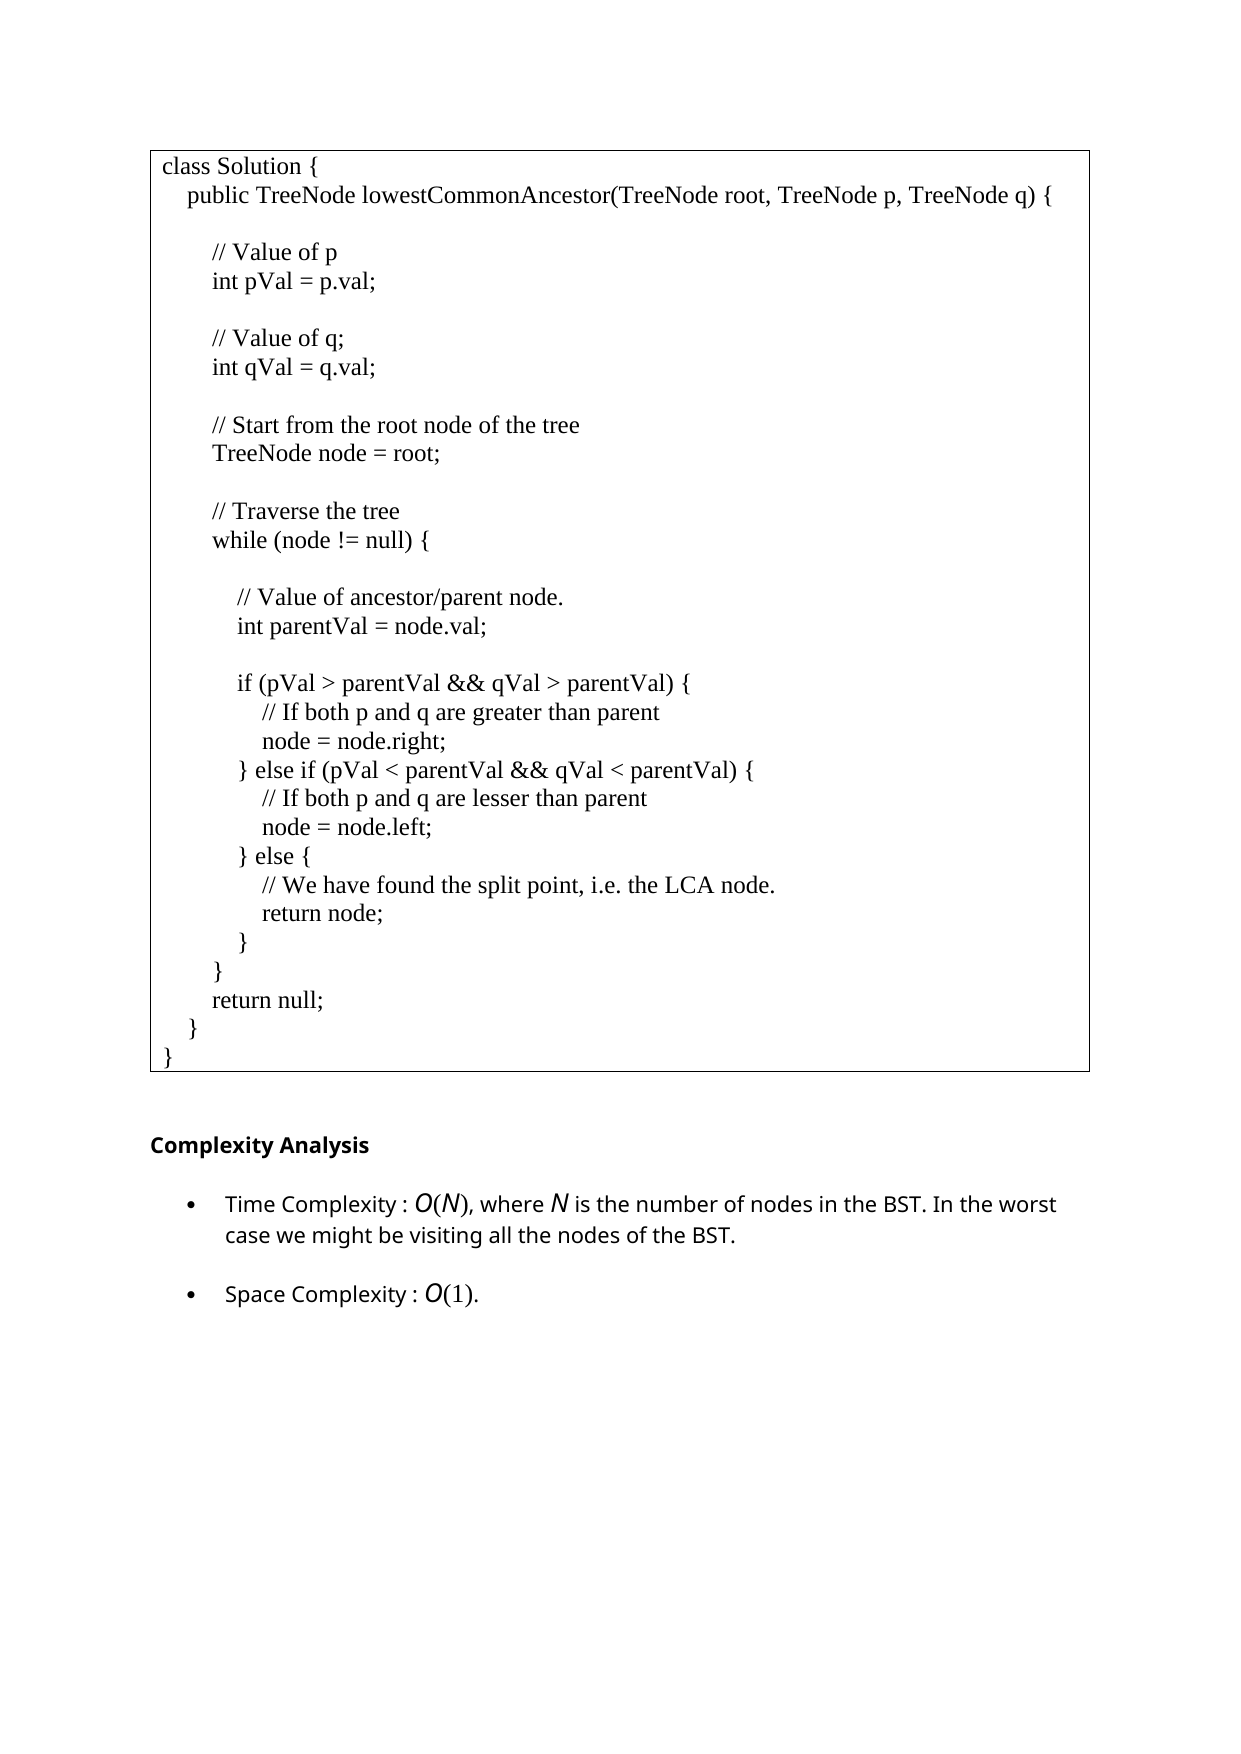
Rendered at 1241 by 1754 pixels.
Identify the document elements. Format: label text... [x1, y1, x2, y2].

list Space Complexity : O(1). [187, 1275, 1090, 1310]
text Complexity Analysis [150, 1129, 1090, 1159]
table_header class Solution { public TreeNode lowestCommonAncestor(TreeNode root, TreeNode p, TreeNode q) { // Value of p int pVal = p.val; // Value of q; int qVal = q.val; // Start from the root node of the tree TreeNode node = root; // Traverse the tree while (node != null) { // Value of ancestor/parent node. int parentVal = node.val; if (pVal > parentVal && qVal > parentVal) { // If both p and q are greater than parent node = node.right; } else if (pVal < parentVal && qVal < parentVal) { // If both p and q are lesser than parent node = node.left; } else { // We have found the split point, i.e. the LCA node. return node; } } return null; } } [151, 151, 1089, 1071]
list Time Complexity : O(N), where N is the number of nodes in the BST. In the worst case we might be visiting all the nodes of the BST. [187, 1184, 1090, 1250]
